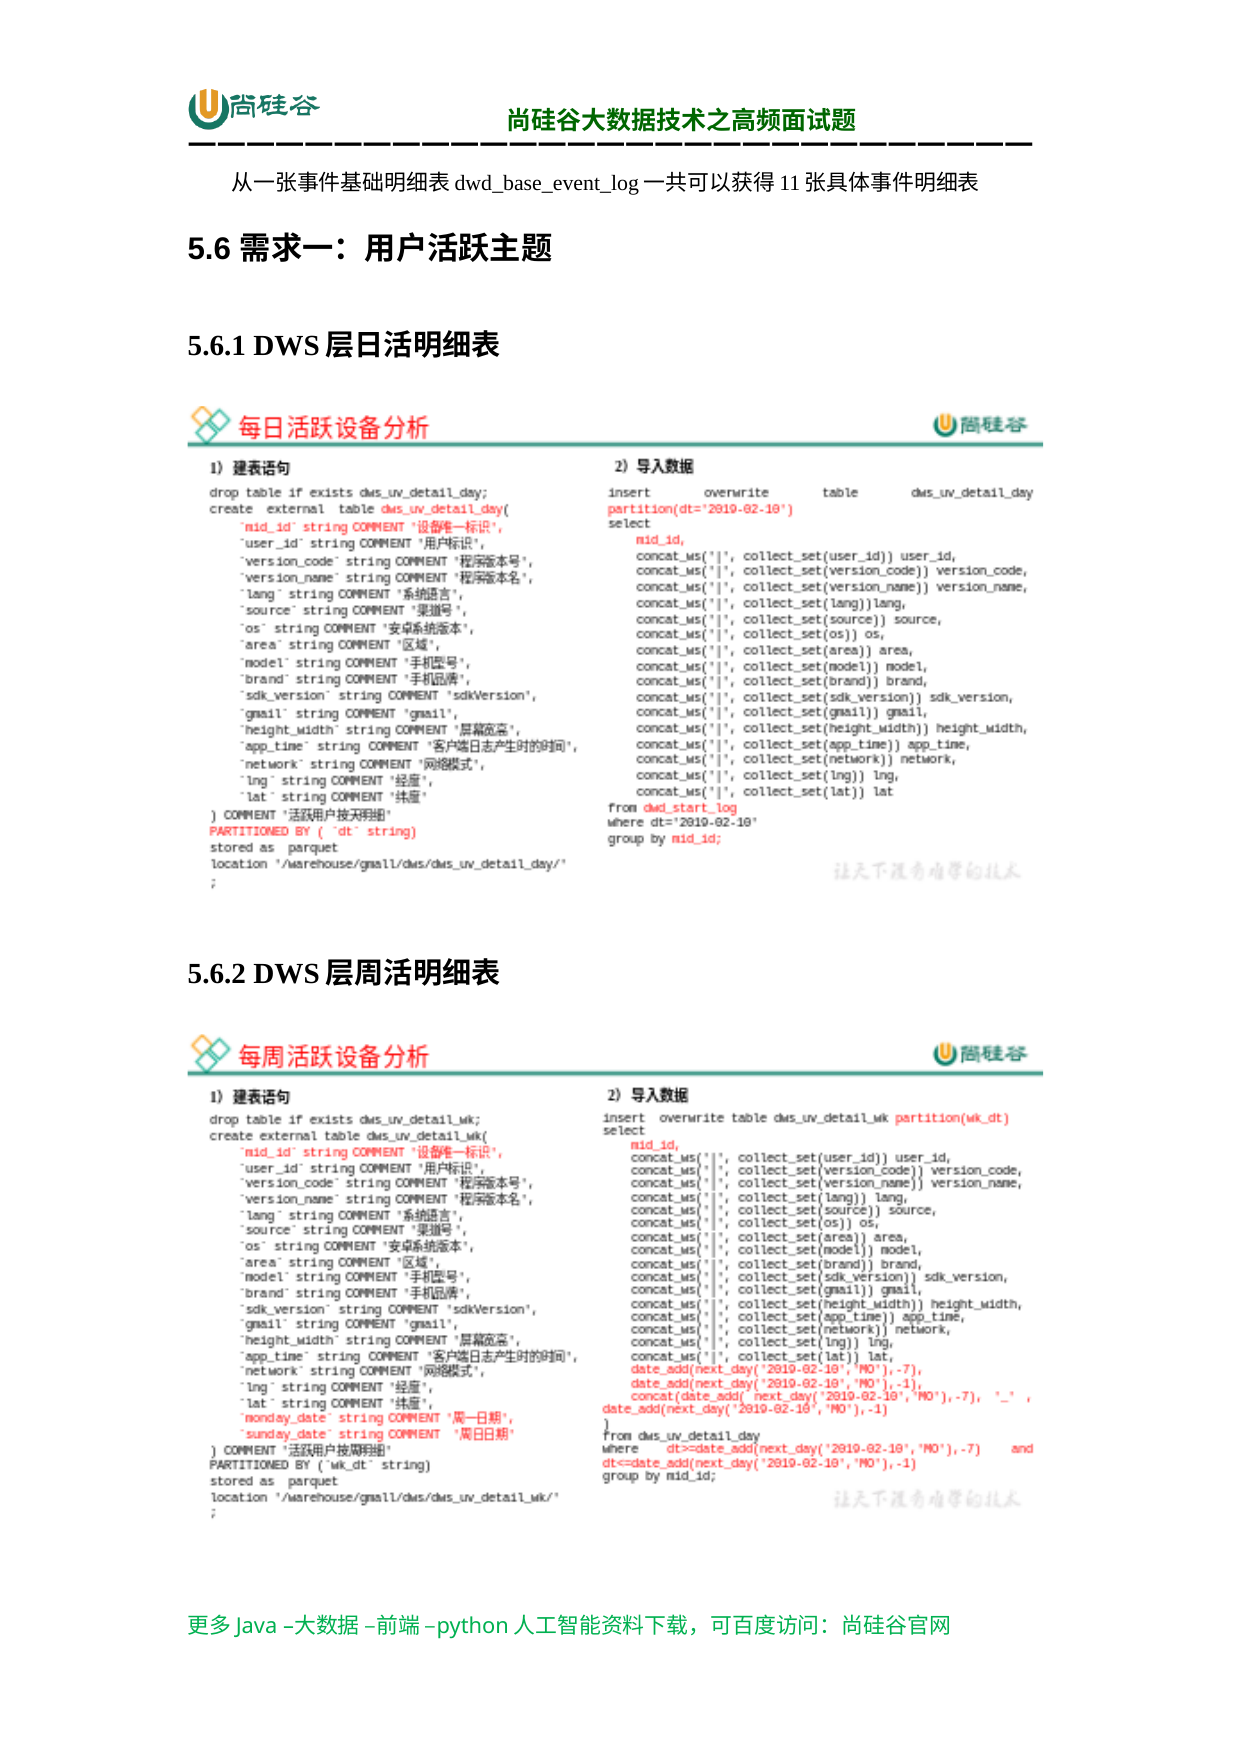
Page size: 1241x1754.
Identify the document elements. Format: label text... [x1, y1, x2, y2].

subtitle 5.6 需求一：用户活跃主题 [187, 213, 1053, 278]
subtitle 5.6.1 DWS层日活明细表 [187, 311, 1053, 376]
text 从一张事件基础明细表dwd_base_event_log一共可以获得11张具体事件明细表 [231, 165, 1053, 197]
subtitle 5.6.2 DWS层周活明细表 [187, 939, 1053, 1004]
